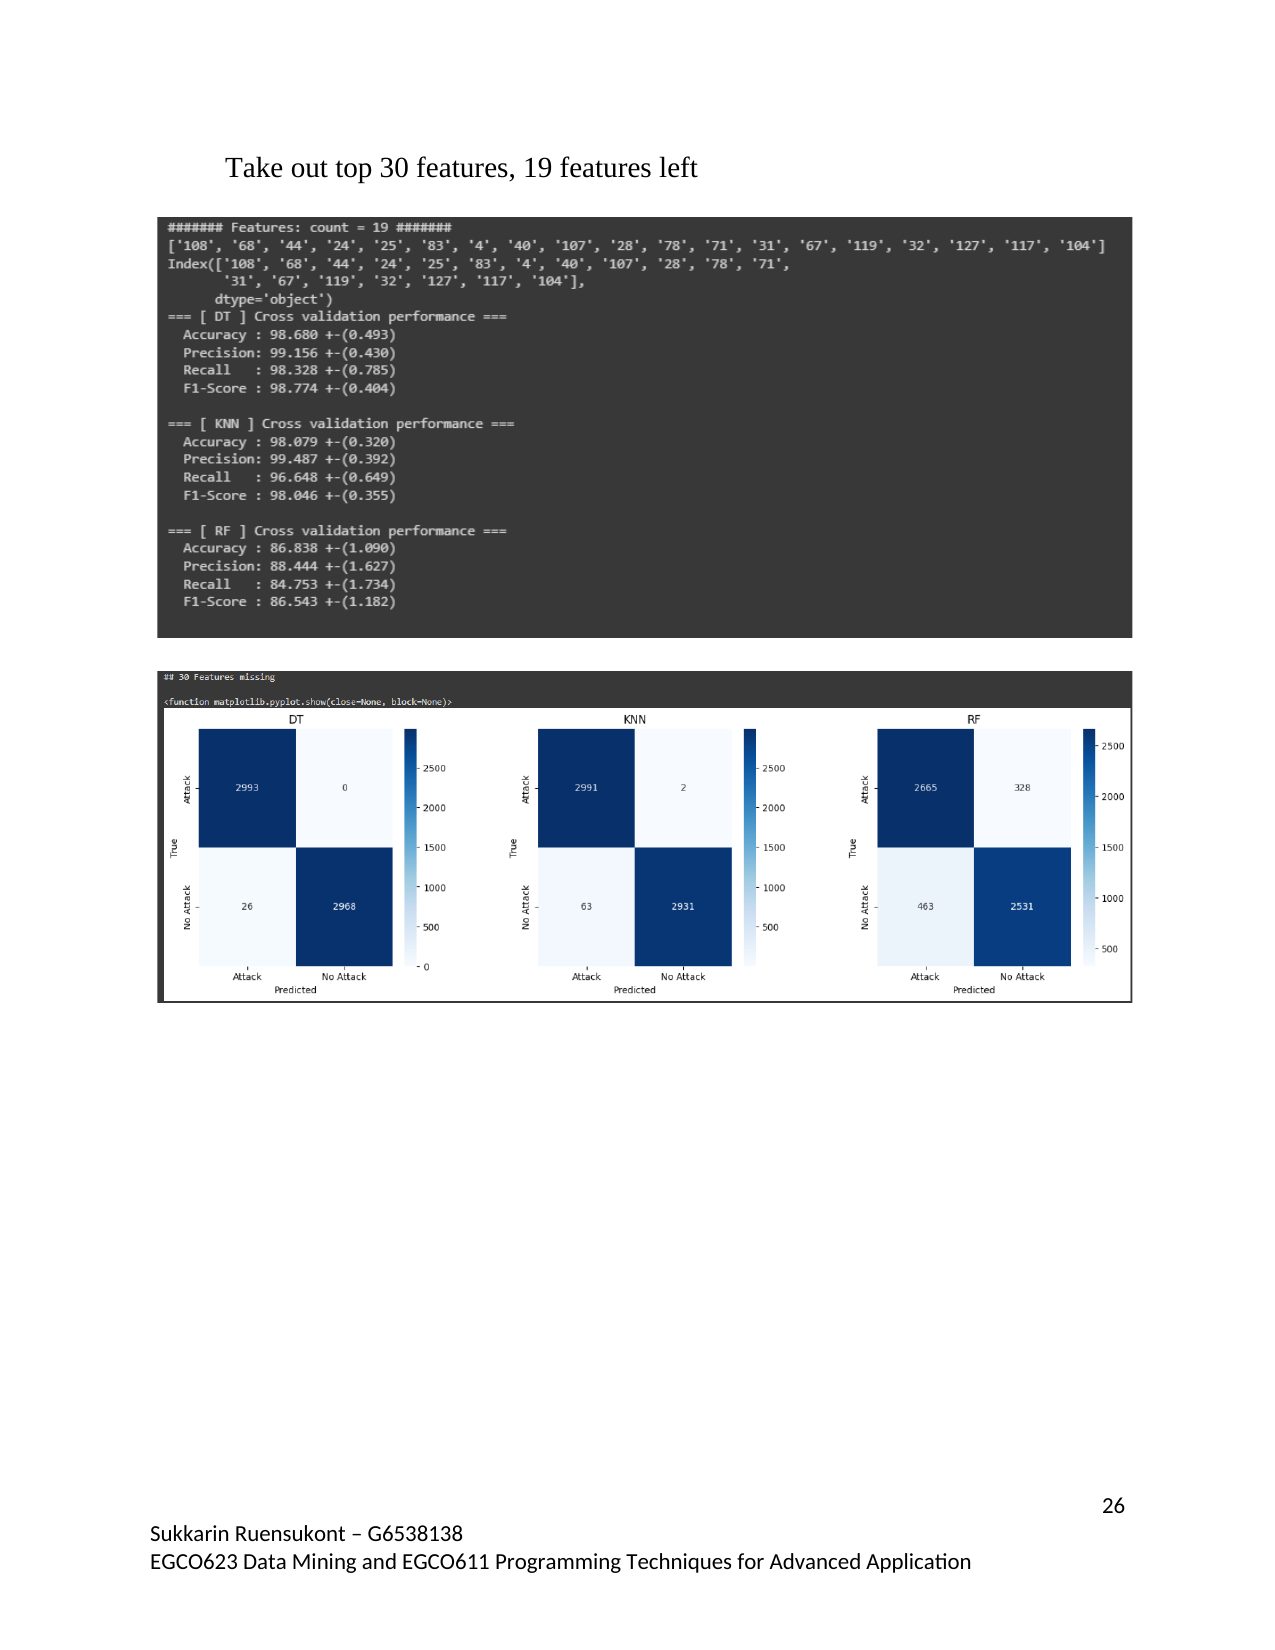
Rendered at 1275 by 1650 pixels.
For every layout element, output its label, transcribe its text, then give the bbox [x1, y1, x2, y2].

text Take out top 30 features, 19 features left [150, 150, 1140, 183]
picture [157, 671, 1133, 1003]
picture [157, 217, 1133, 638]
